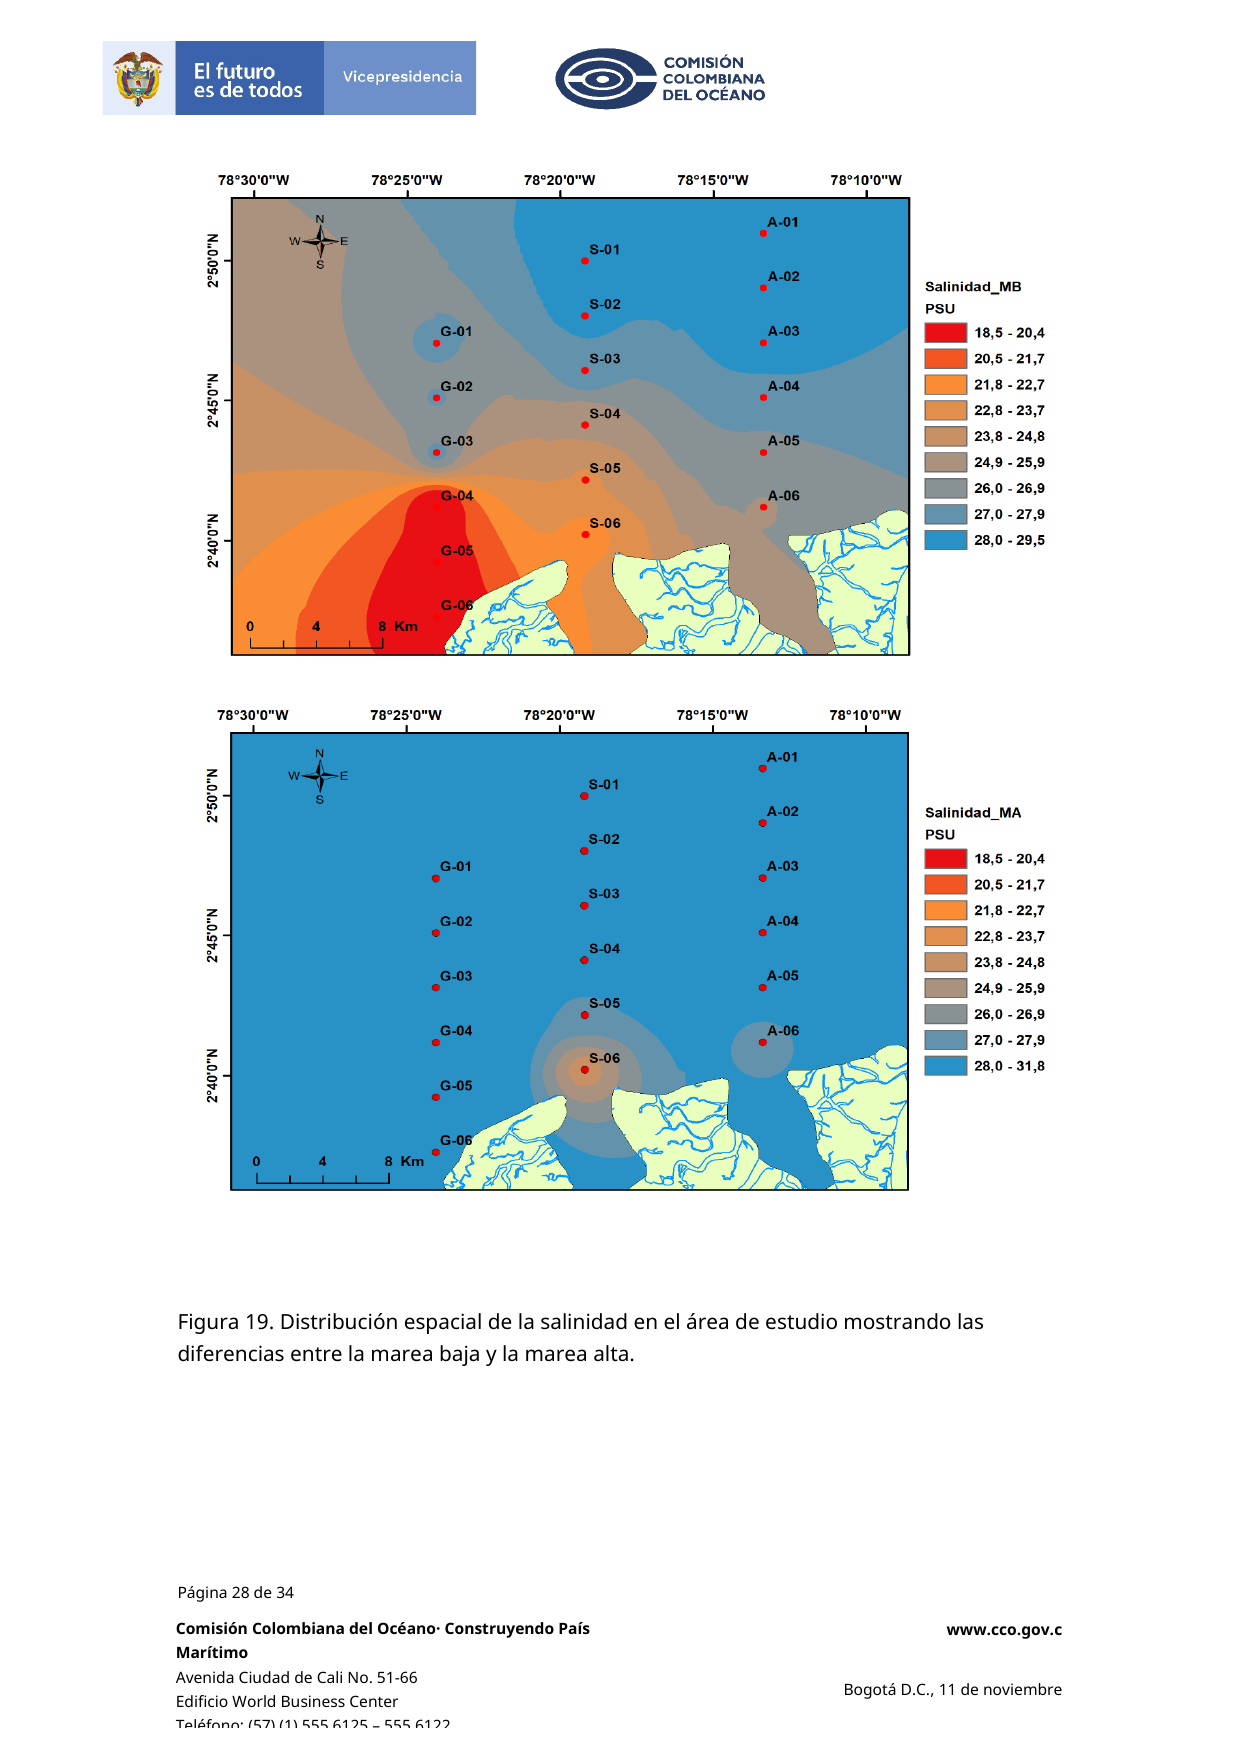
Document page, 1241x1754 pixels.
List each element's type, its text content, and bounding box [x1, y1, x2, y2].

picture [101, 41, 477, 114]
picture [550, 42, 769, 114]
text Figura 19. Distribución espacial de la salinidad en el área de estudio mostrando las diferencias entre la marea baja y la marea alta. [177, 1307, 1063, 1368]
picture [177, 151, 1064, 1299]
